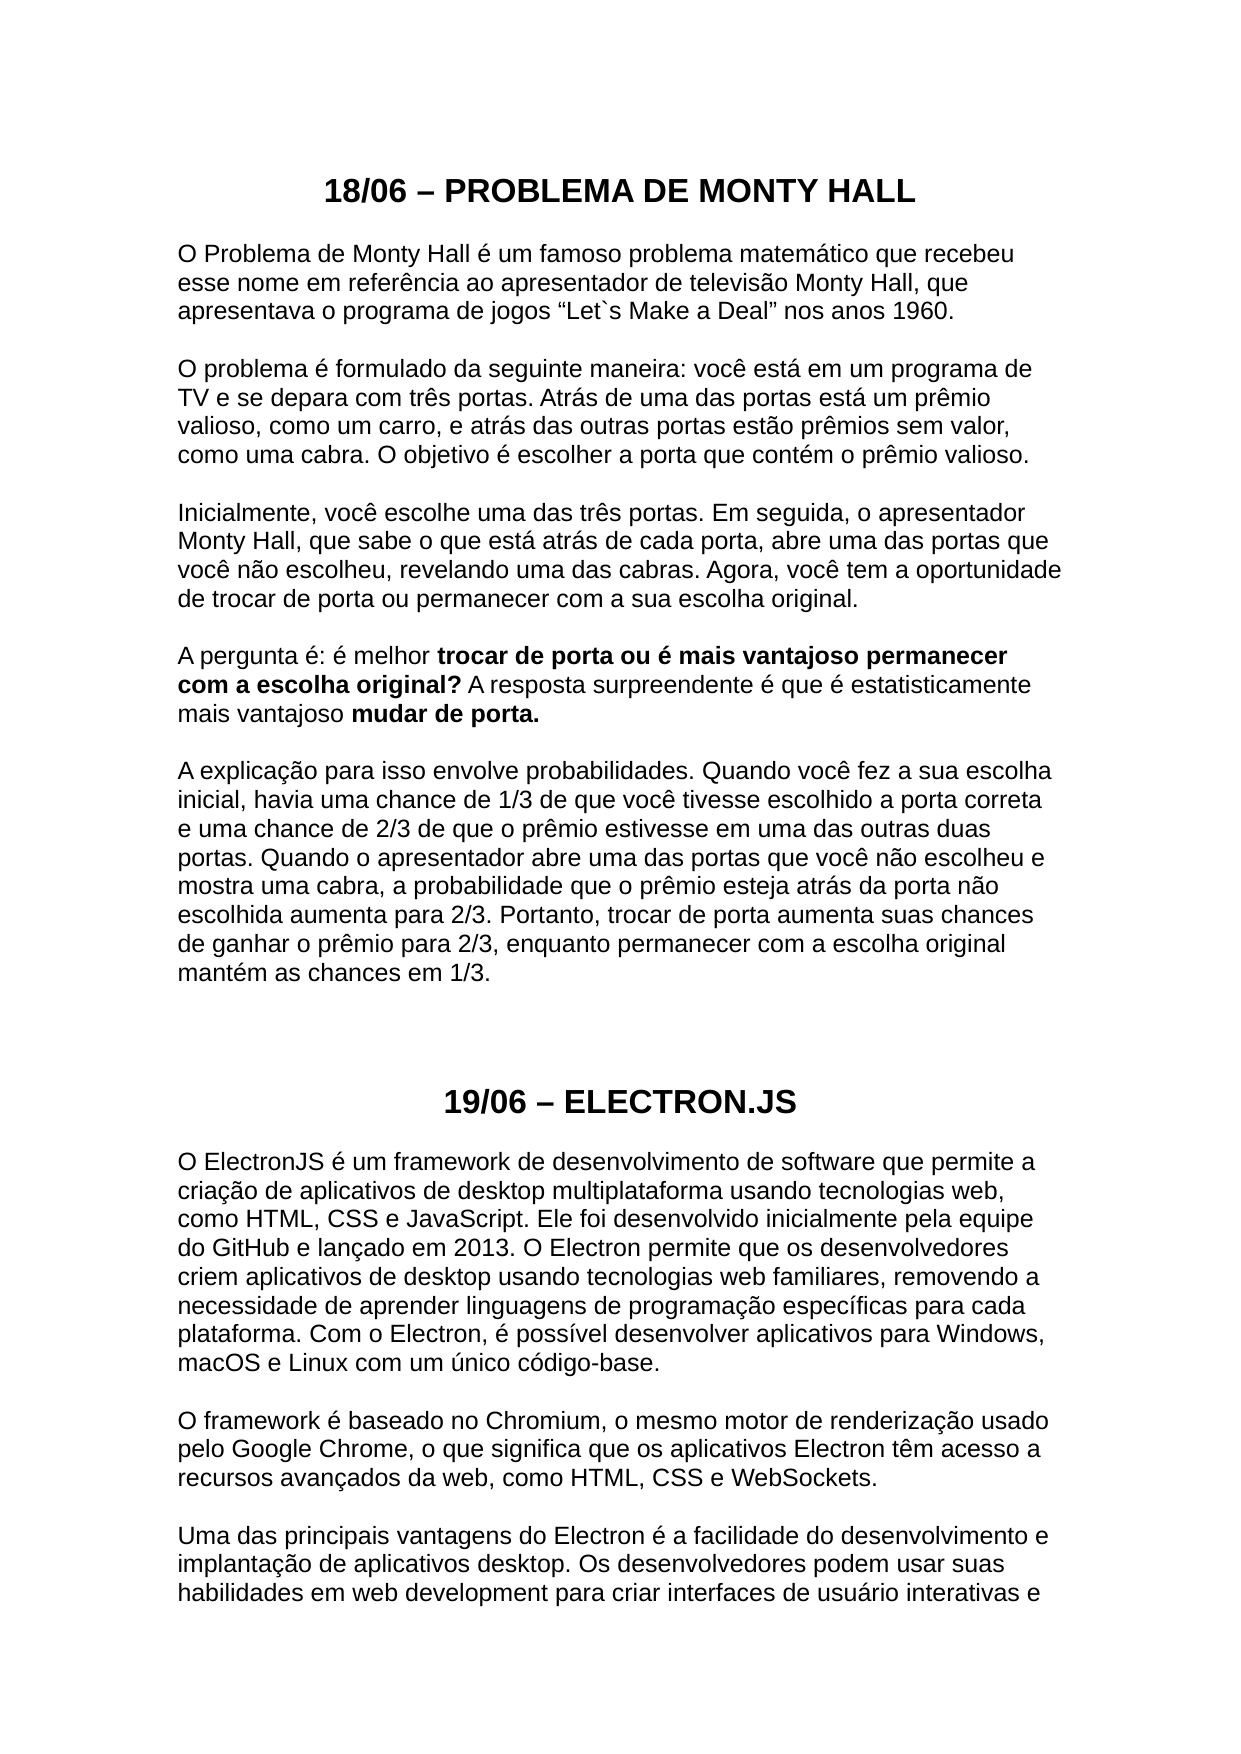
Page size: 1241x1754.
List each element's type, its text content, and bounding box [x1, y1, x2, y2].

text O Problema de Monty Hall é um famoso problema matemático que recebeu esse nome em referência ao apresentador de televisão Monty Hall, que apresentava o programa de jogos “Let`s Make a Deal” nos anos 1960. [177, 239, 1063, 325]
text Inicialmente, você escolhe uma das três portas. Em seguida, o apresentador Monty Hall, que sabe o que está atrás de cada porta, abre uma das portas que você não escolheu, revelando uma das cabras. Agora, você tem a oportunidade de trocar de porta ou permanecer com a sua escolha original. [177, 497, 1063, 612]
text O framework é baseado no Chromium, o mesmo motor de renderização usado pelo Google Chrome, o que significa que os aplicativos Electron têm acesso a recursos avançados da web, como HTML, CSS e WebSockets. [177, 1406, 1063, 1492]
text A pergunta é: é melhor trocar de porta ou é mais vantajoso permanecer com a escolha original? A resposta surpreendente é que é estatisticamente mais vantajoso mudar de porta. [177, 641, 1063, 727]
text O problema é formulado da seguinte maneira: você está em um programa de TV e se depara com três portas. Atrás de uma das portas está um prêmio valioso, como um carro, e atrás das outras portas estão prêmios sem valor, como uma cabra. O objetivo é escolher a porta que contém o prêmio valioso. [177, 354, 1063, 469]
text 19/06 – ELECTRON.JS [177, 1082, 1063, 1121]
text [177, 1521, 1063, 1607]
text A explicação para isso envolve probabilidades. Quando você fez a sua escolha inicial, havia uma chance de 1/3 de que você tivesse escolhido a porta correta e uma chance de 2/3 de que o prêmio estivesse em uma das outras duas portas. Quando o apresentador abre uma das portas que você não escolheu e mostra uma cabra, a probabilidade que o prêmio esteja atrás da porta não escolhida aumenta para 2/3. Portanto, trocar de porta aumenta suas chances de ganhar o prêmio para 2/3, enquanto permanecer com a escolha original mantém as chances em 1/3. [177, 756, 1063, 986]
text 18/06 – PROBLEMA DE MONTY HALL [177, 172, 1063, 210]
text O ElectronJS é um framework de desenvolvimento de software que permite a criação de aplicativos de desktop multiplataforma usando tecnologias web, como HTML, CSS e JavaScript. Ele foi desenvolvido inicialmente pela equipe do GitHub e lançado em 2013. O Electron permite que os desenvolvedores criem aplicativos de desktop usando tecnologias web familiares, removendo a necessidade de aprender linguagens de programação específicas para cada plataforma. Com o Electron, é possível desenvolver aplicativos para Windows, macOS e Linux com um único código-base. [177, 1147, 1063, 1377]
